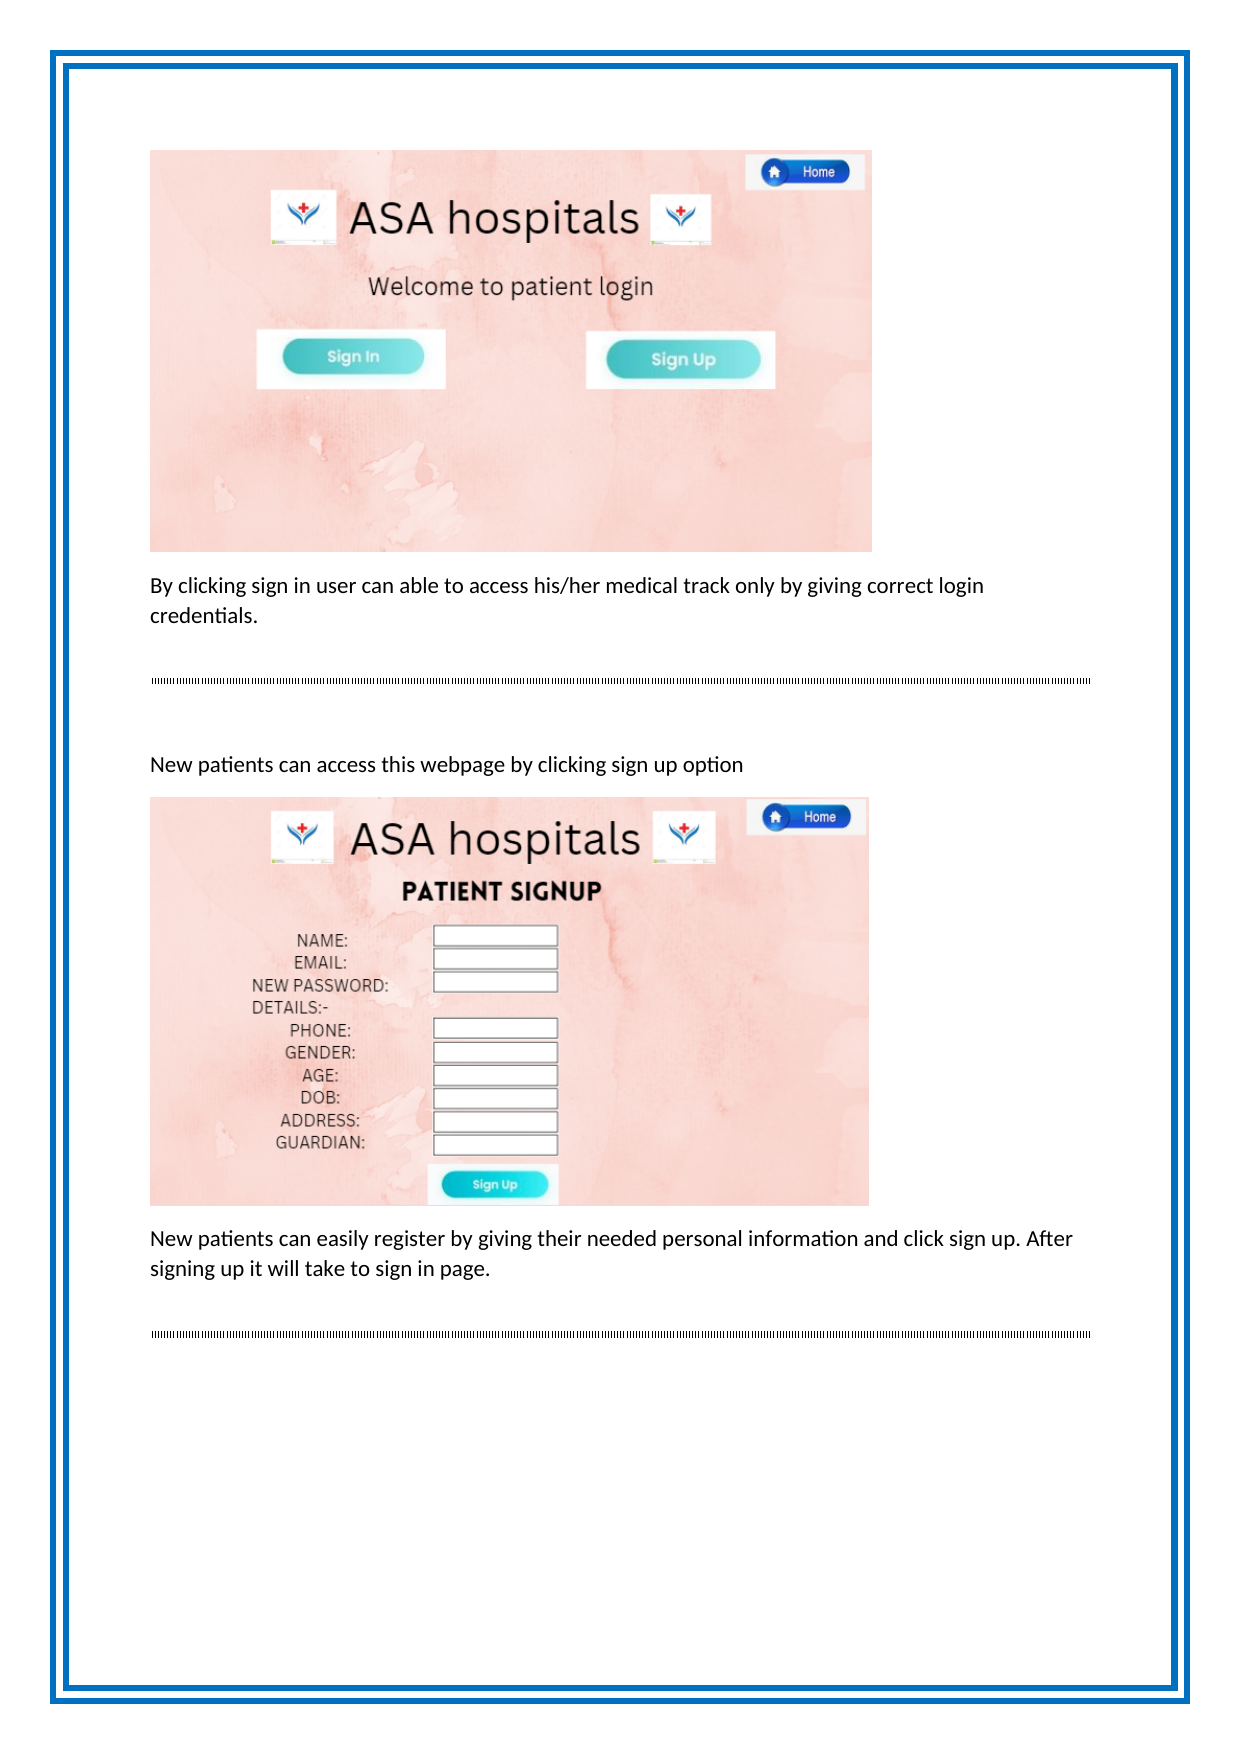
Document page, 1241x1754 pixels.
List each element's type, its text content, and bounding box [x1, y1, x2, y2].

picture [150, 150, 872, 552]
picture [150, 797, 869, 1206]
text New patients can access this webpage by clicking sign up option [150, 750, 1090, 778]
text By clicking sign in user can able to access his/her medical track only by giving correct login credentials. [150, 571, 1090, 629]
text New patients can easily register by giving their needed personal information and click sign up. After signing up it will take to sign in page. [150, 1224, 1090, 1282]
